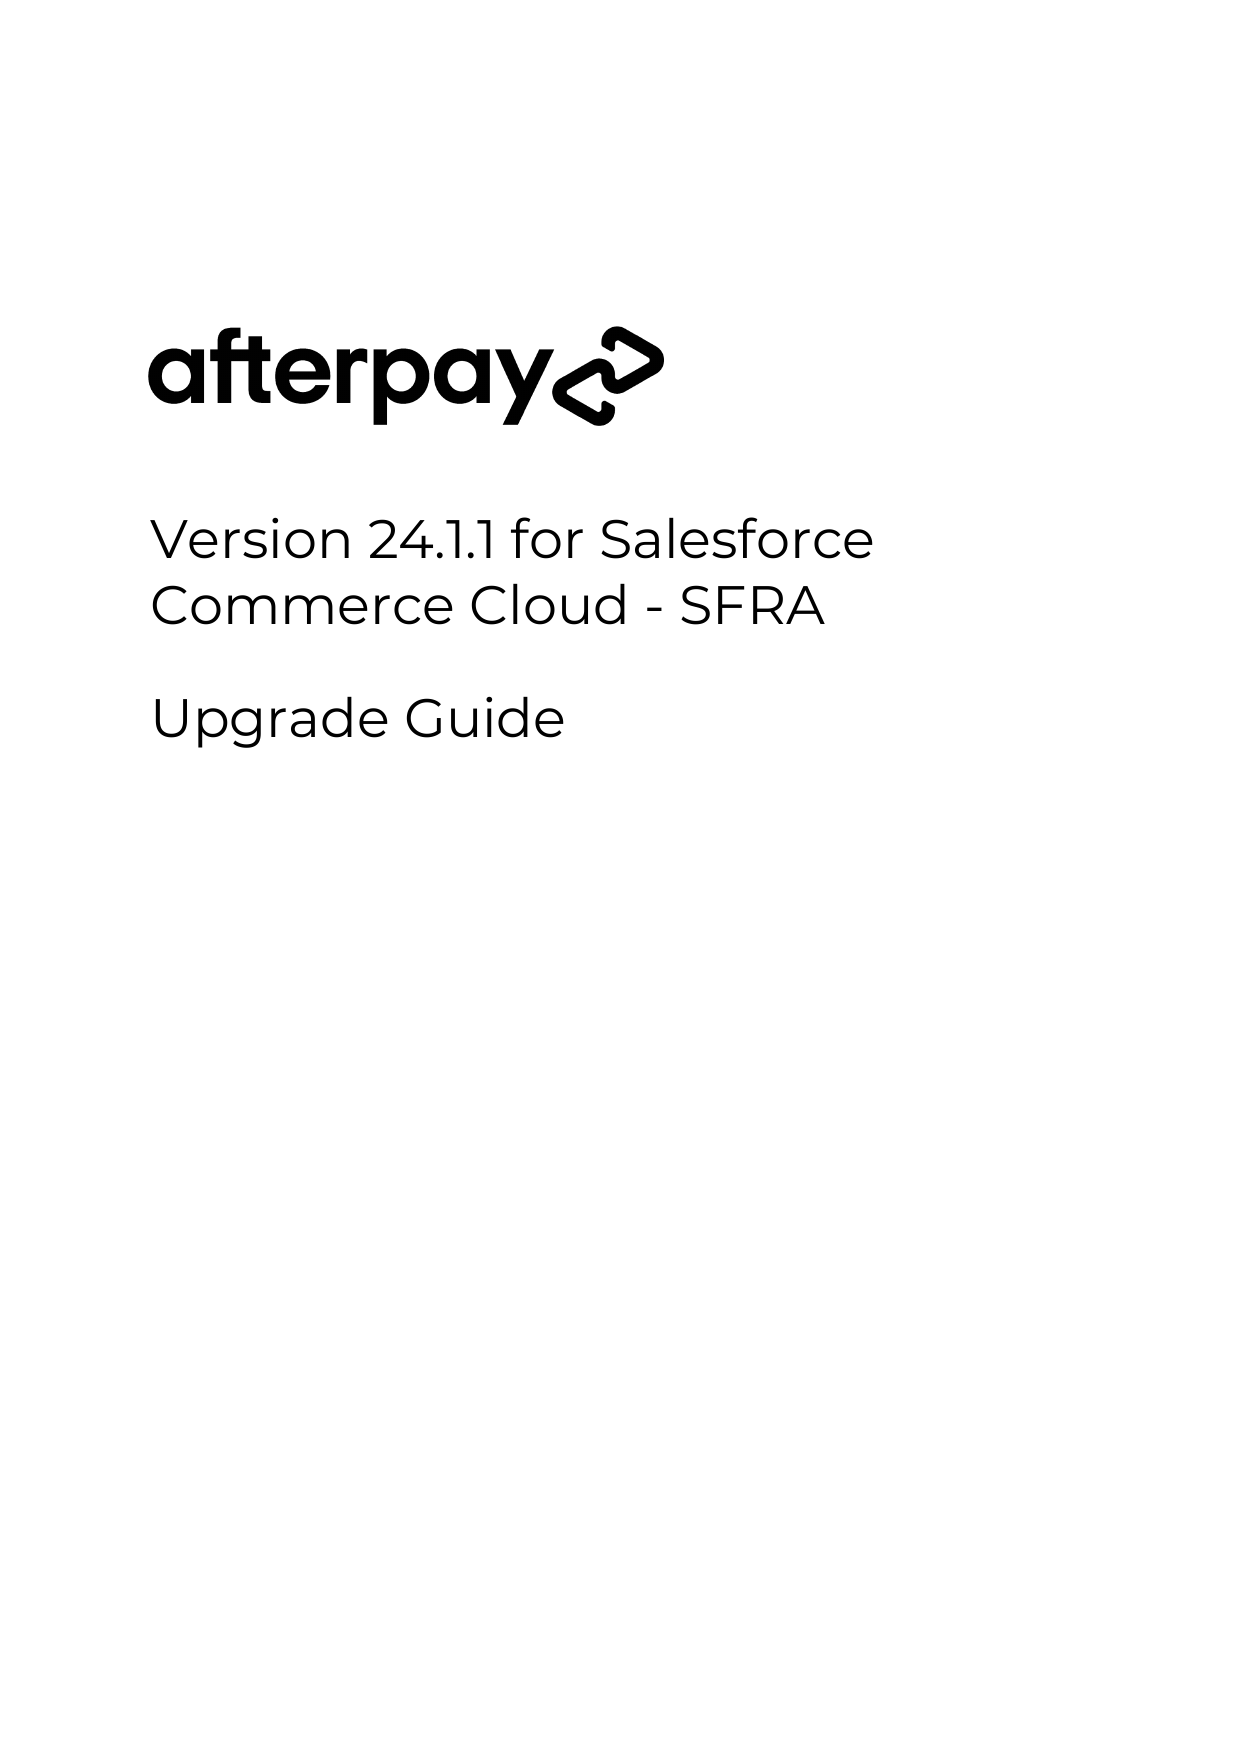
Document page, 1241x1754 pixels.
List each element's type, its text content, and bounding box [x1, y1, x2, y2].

picture [51, 252, 761, 500]
title Upgrade Guide [150, 685, 1090, 751]
